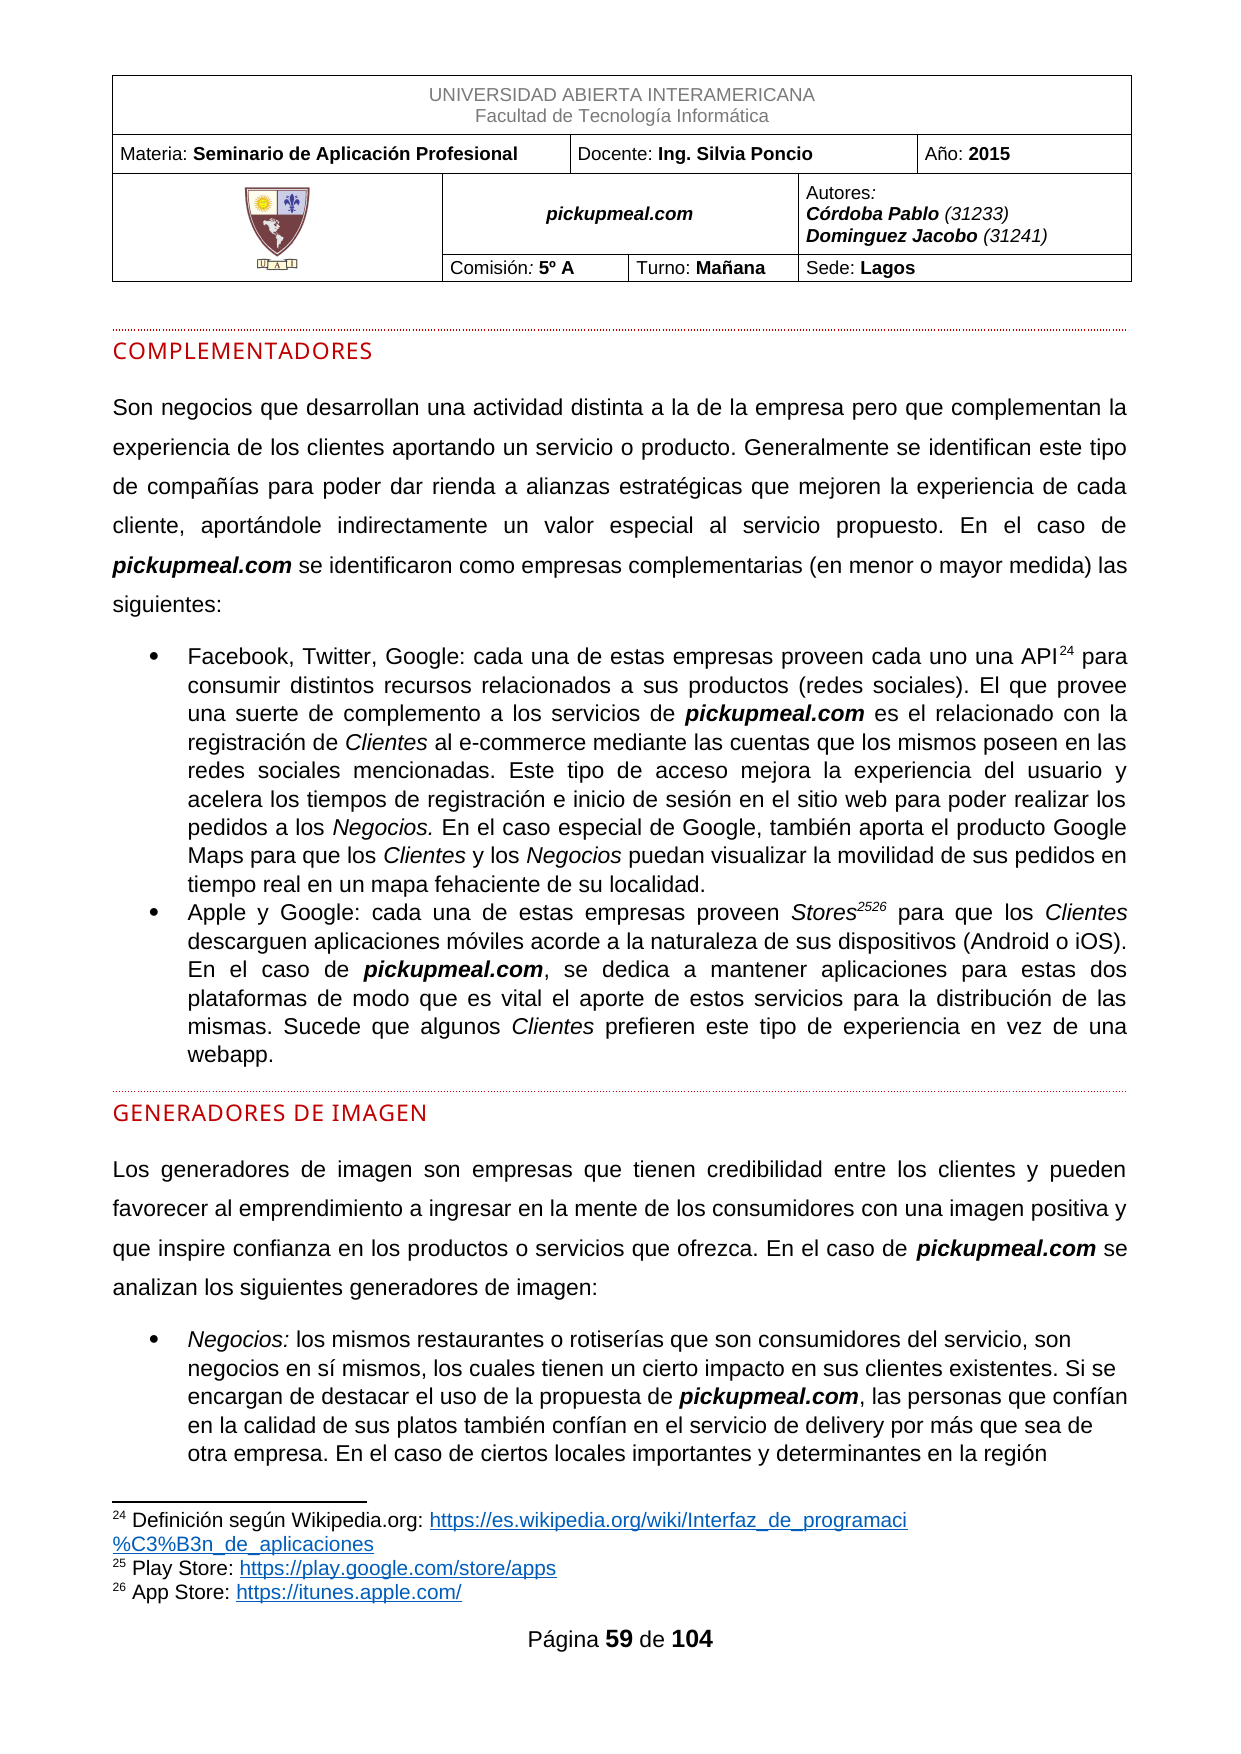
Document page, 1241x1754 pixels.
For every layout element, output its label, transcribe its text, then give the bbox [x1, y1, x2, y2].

subtitle Generadores de Imagen [112, 1091, 1128, 1128]
list Facebook, Twitter, Google: cada una de estas empresas proveen cada uno una API para consumir distintos recursos relacionados a sus productos (redes sociales). El que provee una suerte de complemento a los servicios de pickupmeal.com es el relacionado con la registración de Clientes al e-commerce mediante las cuentas que los mismos poseen en las redes sociales mencionadas. Este tipo de acceso mejora la experiencia del usuario y acelera los tiempos de registración e inicio de sesión en el sitio web para poder realizar los pedidos a los Negocios. En el caso especial de Google, también aporta el producto Google Maps para que los Clientes y los Negocios puedan visualizar la movilidad de sus pedidos en tiempo real en un mapa fehaciente de su localidad. [150, 643, 1128, 897]
list Apple y Google: cada una de estas empresas proveen Stores para que los Clientes descarguen aplicaciones móviles acorde a la naturaleza de sus dispositivos (Android o iOS). En el caso de pickupmeal.com, se dedica a mantener aplicaciones para estas dos plataformas de modo que es vital el aporte de estos servicios para la distribución de las mismas. Sucede que algunos Clientes prefieren este tipo de experiencia en vez de una webapp. [150, 899, 1128, 1068]
text Los generadores de imagen son empresas que tienen credibilidad entre los clientes y pueden favorecer al emprendimiento a ingresar en la mente de los consumidores con una imagen positiva y que inspire confianza en los productos o servicios que ofrezca. En el caso de pickupmeal.com se analizan los siguientes generadores de imagen: [112, 1156, 1128, 1301]
subtitle Complementadores [112, 329, 1128, 366]
picture [230, 182, 325, 273]
text Son negocios que desarrollan una actividad distinta a la de la empresa pero que complementan la experiencia de los clientes aportando un servicio o producto. Generalmente se identifican este tipo de compañías para poder dar rienda a alianzas estratégicas que mejoren la experiencia de cada cliente, aportándole indirectamente un valor especial al servicio propuesto. En el caso de pickupmeal.com se identificaron como empresas complementarias (en menor o mayor medida) las siguientes: [112, 394, 1128, 618]
